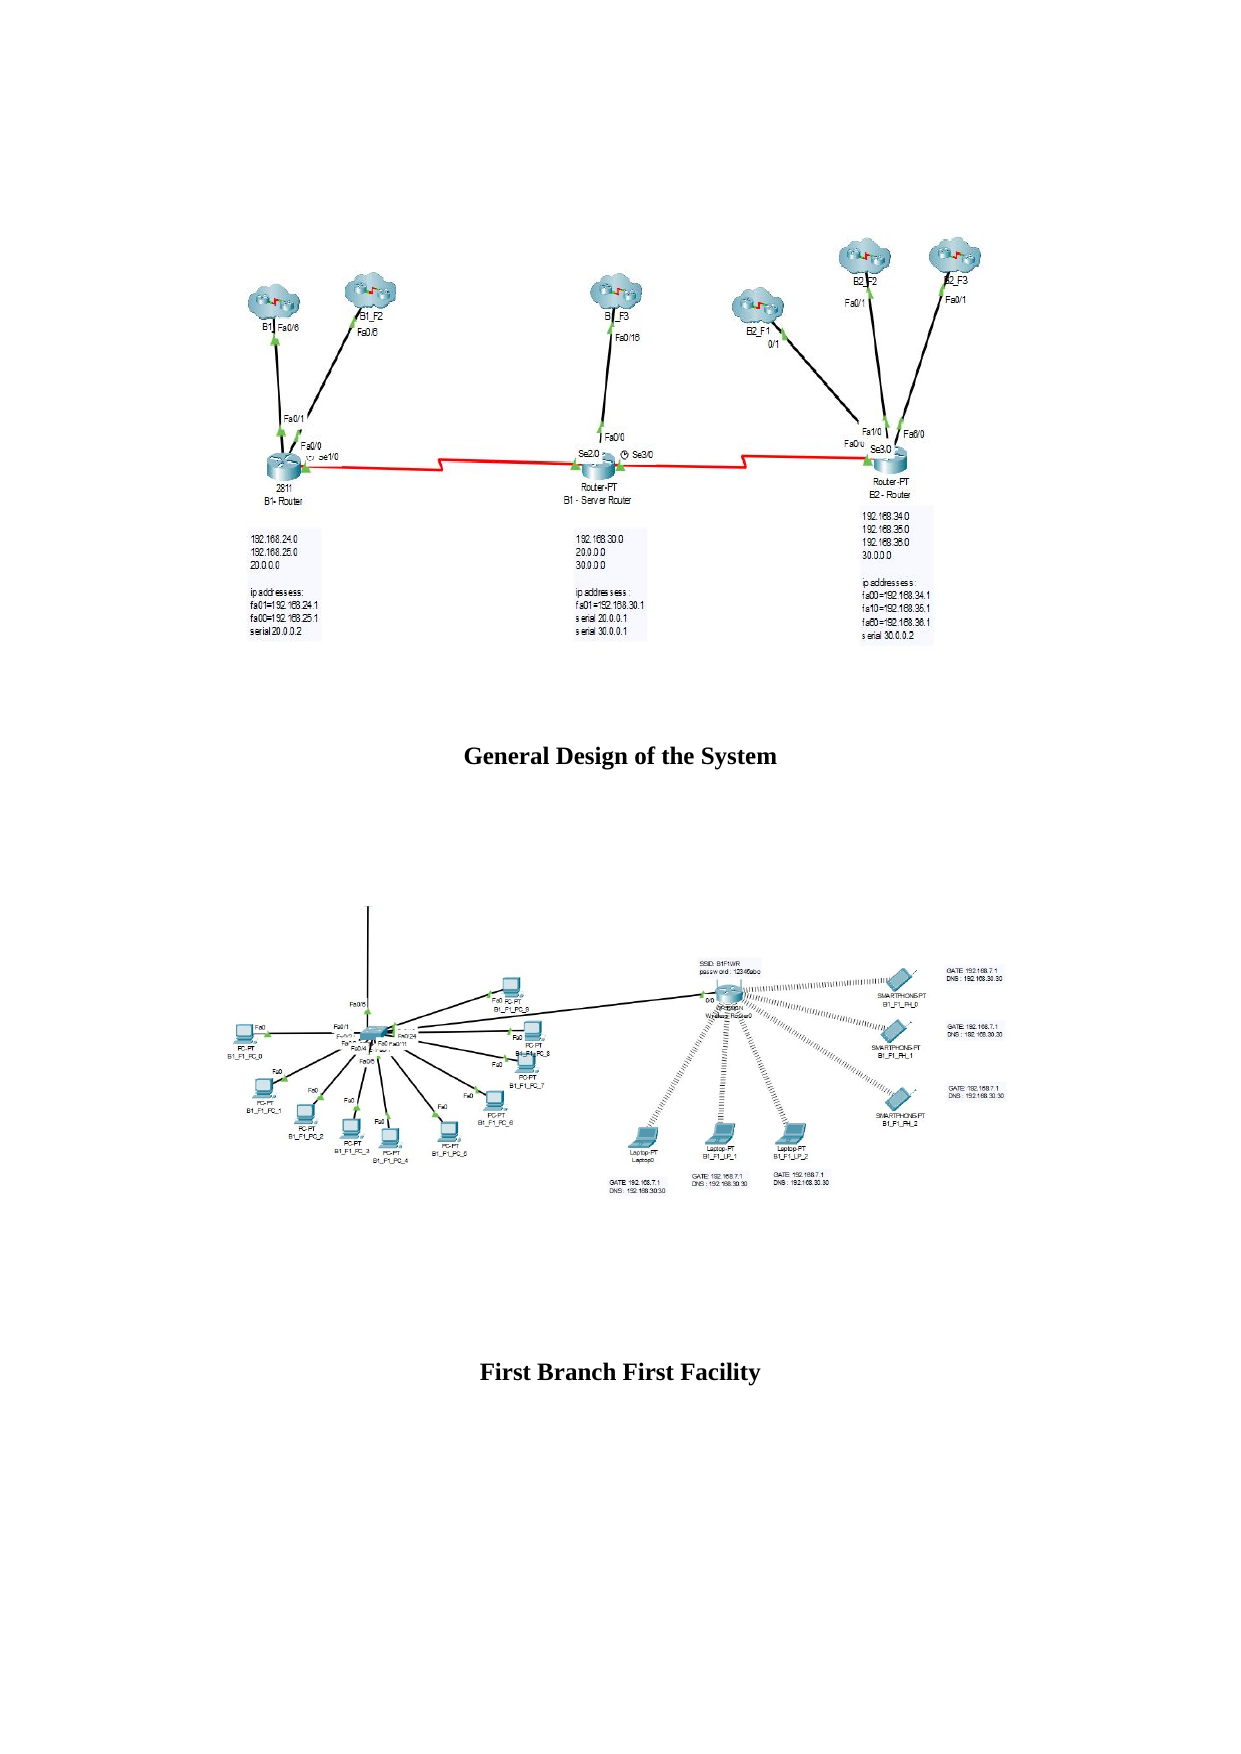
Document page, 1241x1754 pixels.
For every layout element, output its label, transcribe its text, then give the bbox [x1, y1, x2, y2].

text General Design of the System [150, 741, 1090, 770]
picture [150, 150, 1091, 672]
picture [150, 906, 1091, 1255]
text First Branch First Facility [150, 1357, 1090, 1386]
